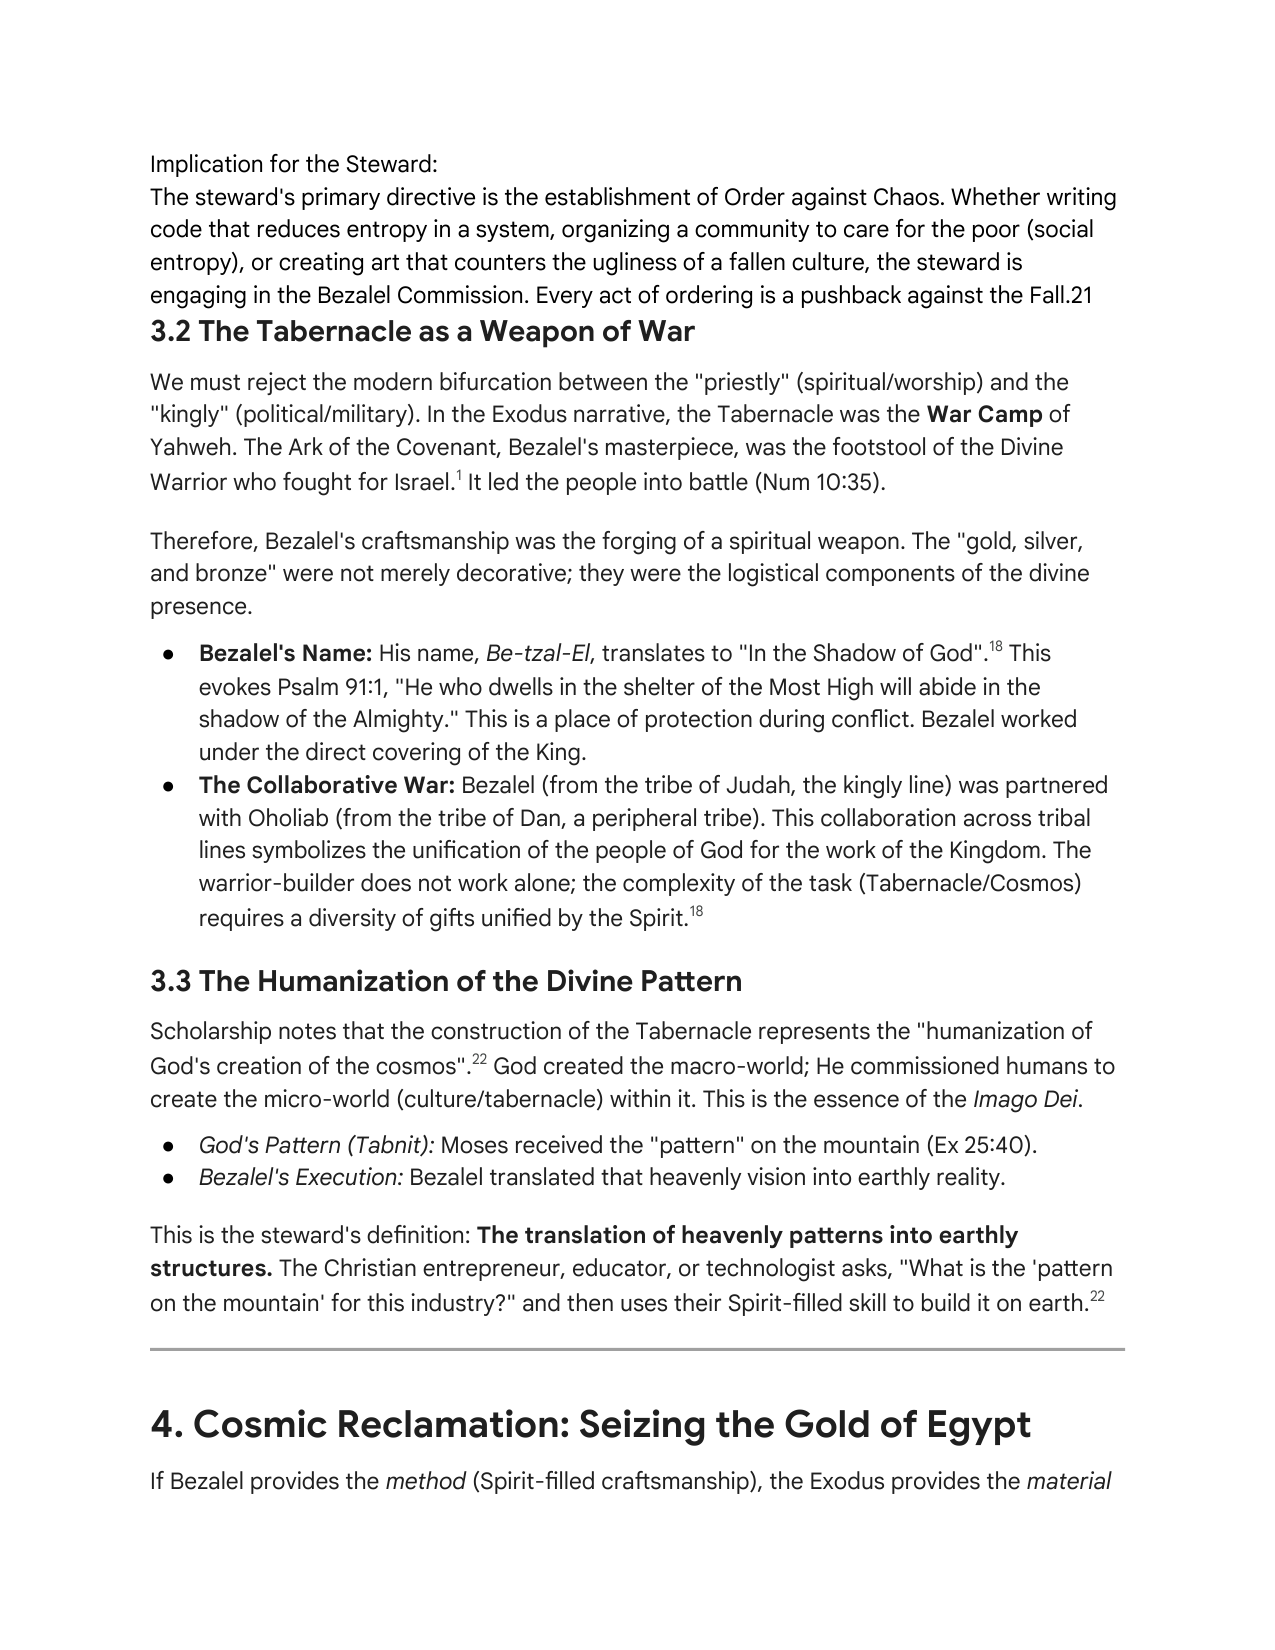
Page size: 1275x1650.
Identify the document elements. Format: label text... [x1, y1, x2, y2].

text We must reject the modern bifurcation between the "priestly" (spiritual/worship) and the "kingly" (political/military). In the Exodus narrative, the Tabernacle was the War Camp of Yahweh. The Ark of the Covenant, Bezalel's masterpiece, was the footstool of the Divine Warrior who fought for Israel.1 It led the people into battle (Num 10:35). [150, 368, 1125, 498]
list God's Pattern (Tabnit): Moses received the "pattern" on the mountain (Ex 25:40). [161, 1131, 1125, 1159]
subtitle 3.2 The Tabernacle as a Weapon of War [150, 313, 1125, 350]
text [150, 1467, 1125, 1496]
text The steward's primary directive is the establishment of Order against Chaos. Whether writing code that reduces entropy in a system, organizing a community to care for the poor (social entropy), or creating art that counters the ugliness of a fallen culture, the steward is engaging in the Bezalel Commission. Every act of ordering is a pushback against the Fall.21 [150, 183, 1125, 309]
text Therefore, Bezalel's craftsmanship was the forging of a spiritual weapon. The "gold, silver, and bronze" were not merely decorative; they were the logistical components of the divine presence. [150, 527, 1125, 621]
subtitle 4. Cosmic Reclamation: Seizing the Gold of Egypt [150, 1351, 1125, 1448]
list Bezalel's Execution: Bezalel translated that heavenly vision into earthly reality. [161, 1163, 1125, 1192]
subtitle 3.3 The Humanization of the Divine Pattern [150, 963, 1125, 999]
list Bezalel's Name: His name, Be-tzal-El, translates to "In the Shadow of God".18 This evokes Psalm 91:1, "He who dwells in the shelter of the Most High will abide in the shadow of the Almighty." This is a place of protection during conflict. Bezalel worked under the direct covering of the King. [161, 638, 1125, 767]
text Scholarship notes that the construction of the Tabernacle represents the "humanization of God's creation of the cosmos".22 God created the macro-world; He commissioned humans to create the micro-world (culture/tabernacle) within it. This is the essence of the Imago Dei. [150, 1017, 1125, 1114]
text Implication for the Steward: [150, 150, 1125, 179]
text This is the steward's definition: The translation of heavenly patterns into earthly structures. The Christian entrepreneur, educator, or technologist asks, "What is the 'pattern on the mountain' for this industry?" and then uses their Spirit-filled skill to build it on earth.22 [150, 1221, 1125, 1318]
list The Collaborative War: Bezalel (from the tribe of Judah, the kingly line) was partnered with Oholiab (from the tribe of Dan, a peripheral tribe). This collaboration across tribal lines symbolizes the unification of the people of God for the work of the Kingdom. The warrior-builder does not work alone; the complexity of the task (Tabernacle/Cosmos) requires a diversity of gifts unified by the Spirit.18 [161, 771, 1125, 934]
